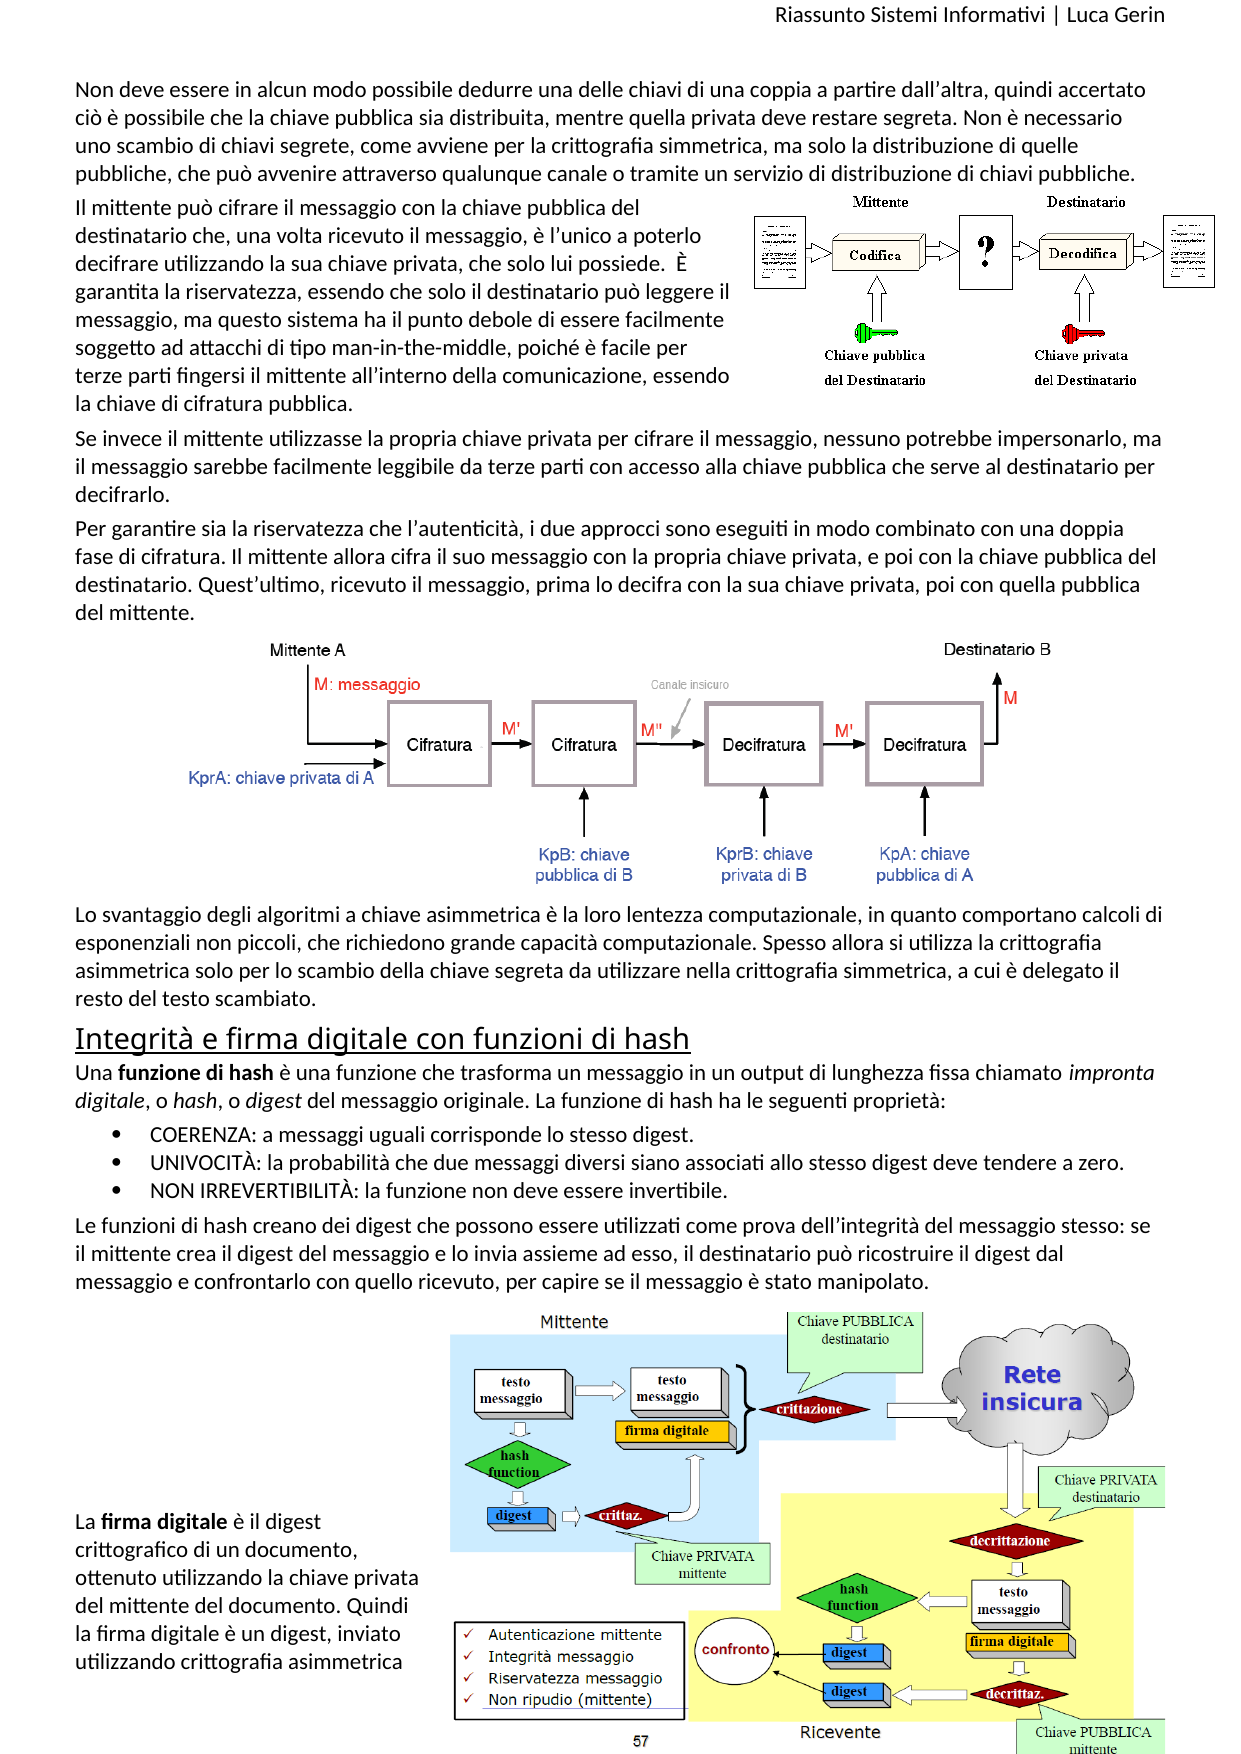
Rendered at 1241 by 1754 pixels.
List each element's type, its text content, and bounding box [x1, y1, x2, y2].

subtitle Integrità e firma digitale con funzioni di hash [75, 1018, 1165, 1058]
text Non deve essere in alcun modo possibile dedurre una delle chiavi di una coppia a partire dall’altra, quindi accertato ciò è possibile che la chiave pubblica sia distribuita, mentre quella privata deve restare segreta. Non è necessario uno scambio di chiavi segrete, come avviene per la crittografia simmetrica, ma solo la distribuzione di quelle pubbliche, che può avvenire attraverso qualunque canale o tramite un servizio di distribuzione di chiavi pubbliche. [75, 75, 1165, 187]
text Una funzione di hash è una funzione che trasforma un messaggio in un output di lunghezza fissa chiamato impronta digitale, o hash, o digest del messaggio originale. La funzione di hash ha le seguenti proprietà: [75, 1058, 1165, 1114]
text Per garantire sia la riservatezza che l’autenticità, i due approcci sono eseguiti in modo combinato con una doppia fase di cifratura. Il mittente allora cifra il suo messaggio con la propria chiave privata, e poi con la chiave pubblica del destinatario. Quest’ultimo, ricevuto il messaggio, prima lo decifra con la sua chiave privata, poi con quella pubblica del mittente. [75, 514, 1165, 626]
picture [751, 194, 1218, 390]
list COERENZA: a messaggi uguali corrisponde lo stesso digest. [112, 1121, 1165, 1148]
text Le funzioni di hash creano dei digest che possono essere utilizzati come prova dell’integrità del messaggio stesso: se il mittente crea il digest del messaggio e lo invia assieme ad esso, il destinatario può ricostruire il digest dal messaggio e confrontarlo con quello ricevuto, per capire se il messaggio è stato manipolato. [75, 1211, 1165, 1295]
list UNIVOCITÀ: la probabilità che due messaggi diversi siano associati allo stesso digest deve tendere a zero. [112, 1148, 1165, 1177]
list NON IRREVERTIBILITÀ: la funzione non deve essere invertibile. [112, 1177, 1165, 1204]
text Lo svantaggio degli algoritmi a chiave asimmetrica è la loro lentezza computazionale, in quanto comportano calcoli di esponenziali non piccoli, che richiedono grande capacità computazionale. Spesso allora si utilizza la crittografia asimmetrica solo per lo scambio della chiave segreta da utilizzare nella crittografia simmetrica, a cui è delegato il resto del testo scambiato. [75, 900, 1165, 1012]
text Se invece il mittente utilizzasse la propria chiave privata per cifrare il messaggio, nessuno potrebbe impersonarlo, ma il messaggio sarebbe facilmente leggibile da terze parti con accesso alla chiave pubblica che serve al destinatario per decifrarlo. [75, 424, 1165, 508]
